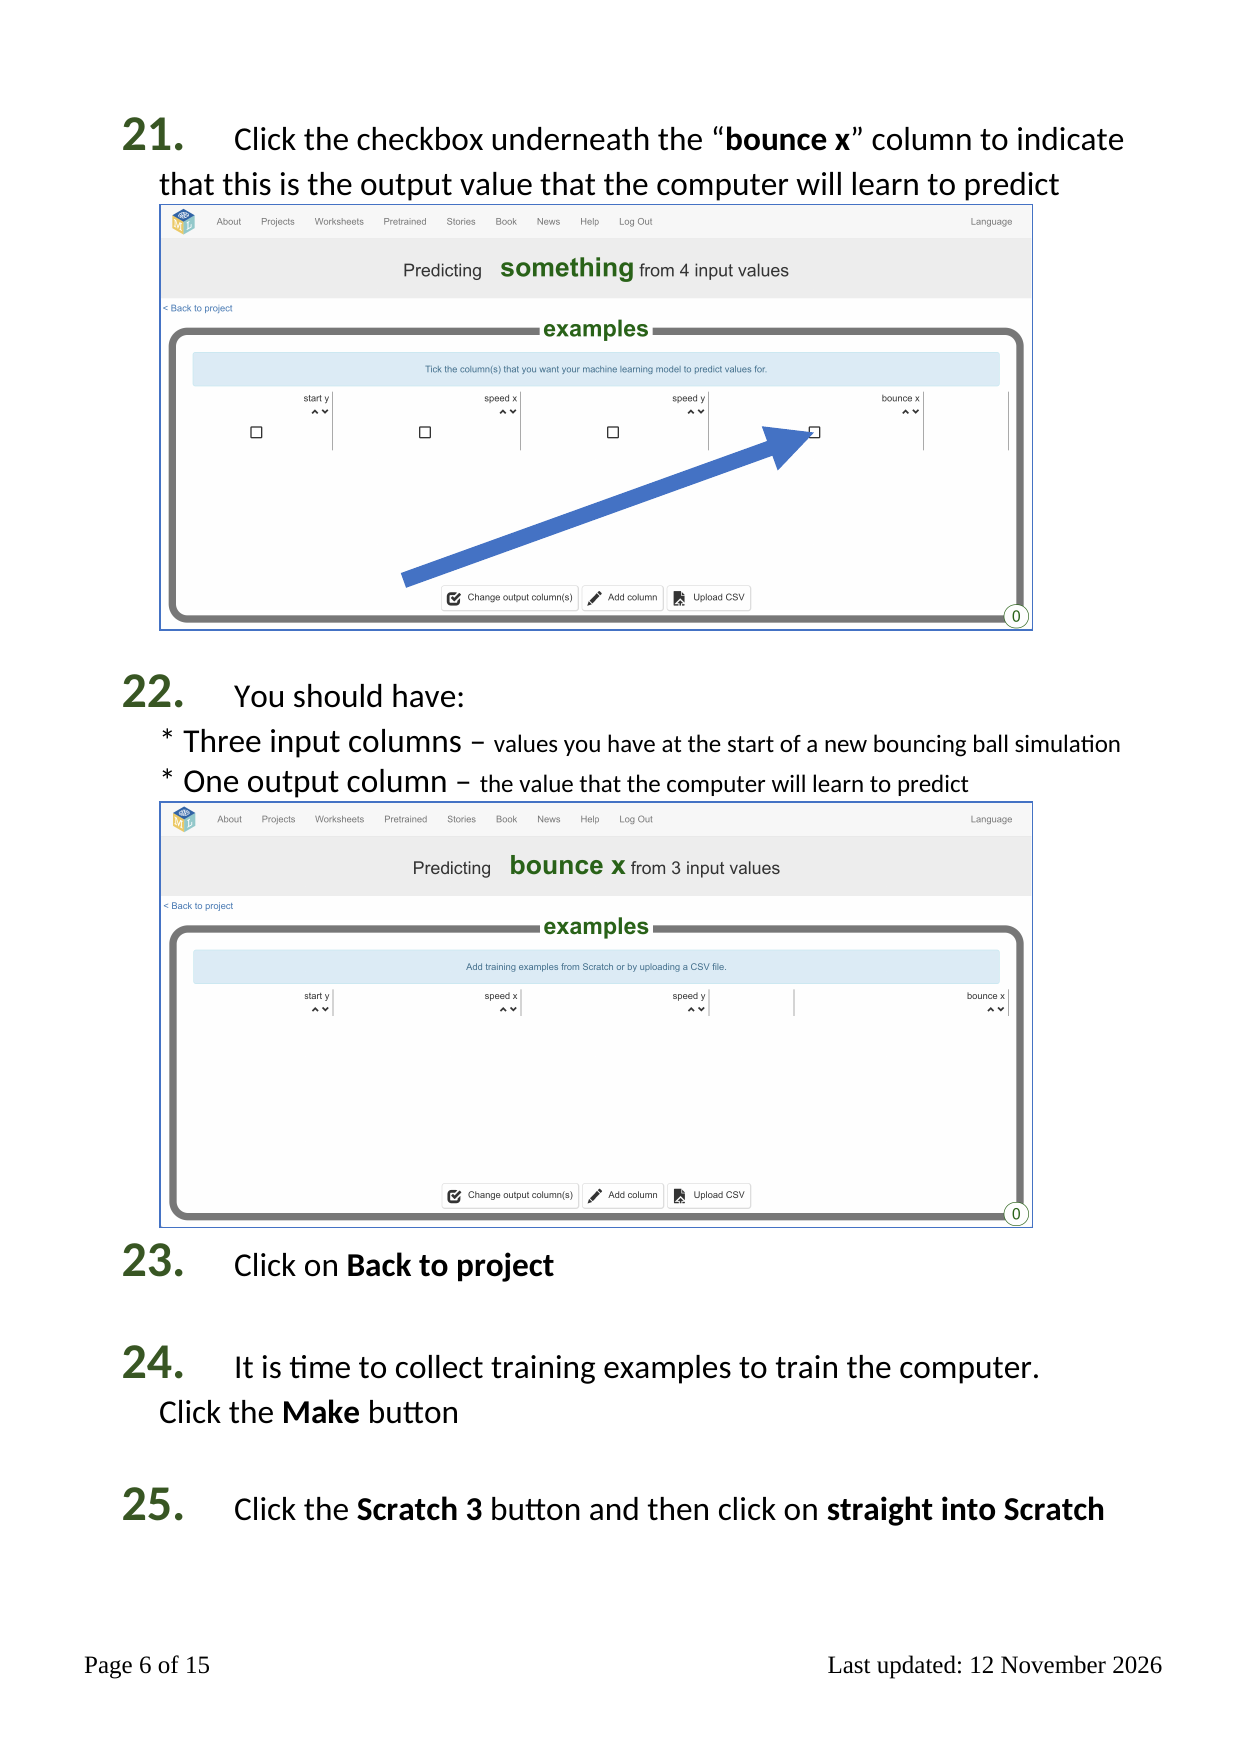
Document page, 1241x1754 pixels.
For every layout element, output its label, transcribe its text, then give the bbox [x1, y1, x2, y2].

list Click the Scratch 3 button and then click on straight into Scratch [121, 1472, 1164, 1533]
list Click on Back to project [121, 1228, 1164, 1289]
picture [161, 205, 1032, 629]
picture [161, 803, 1032, 1227]
list It is time to collect training examples to train the computer. Click the Make button [121, 1330, 1164, 1432]
